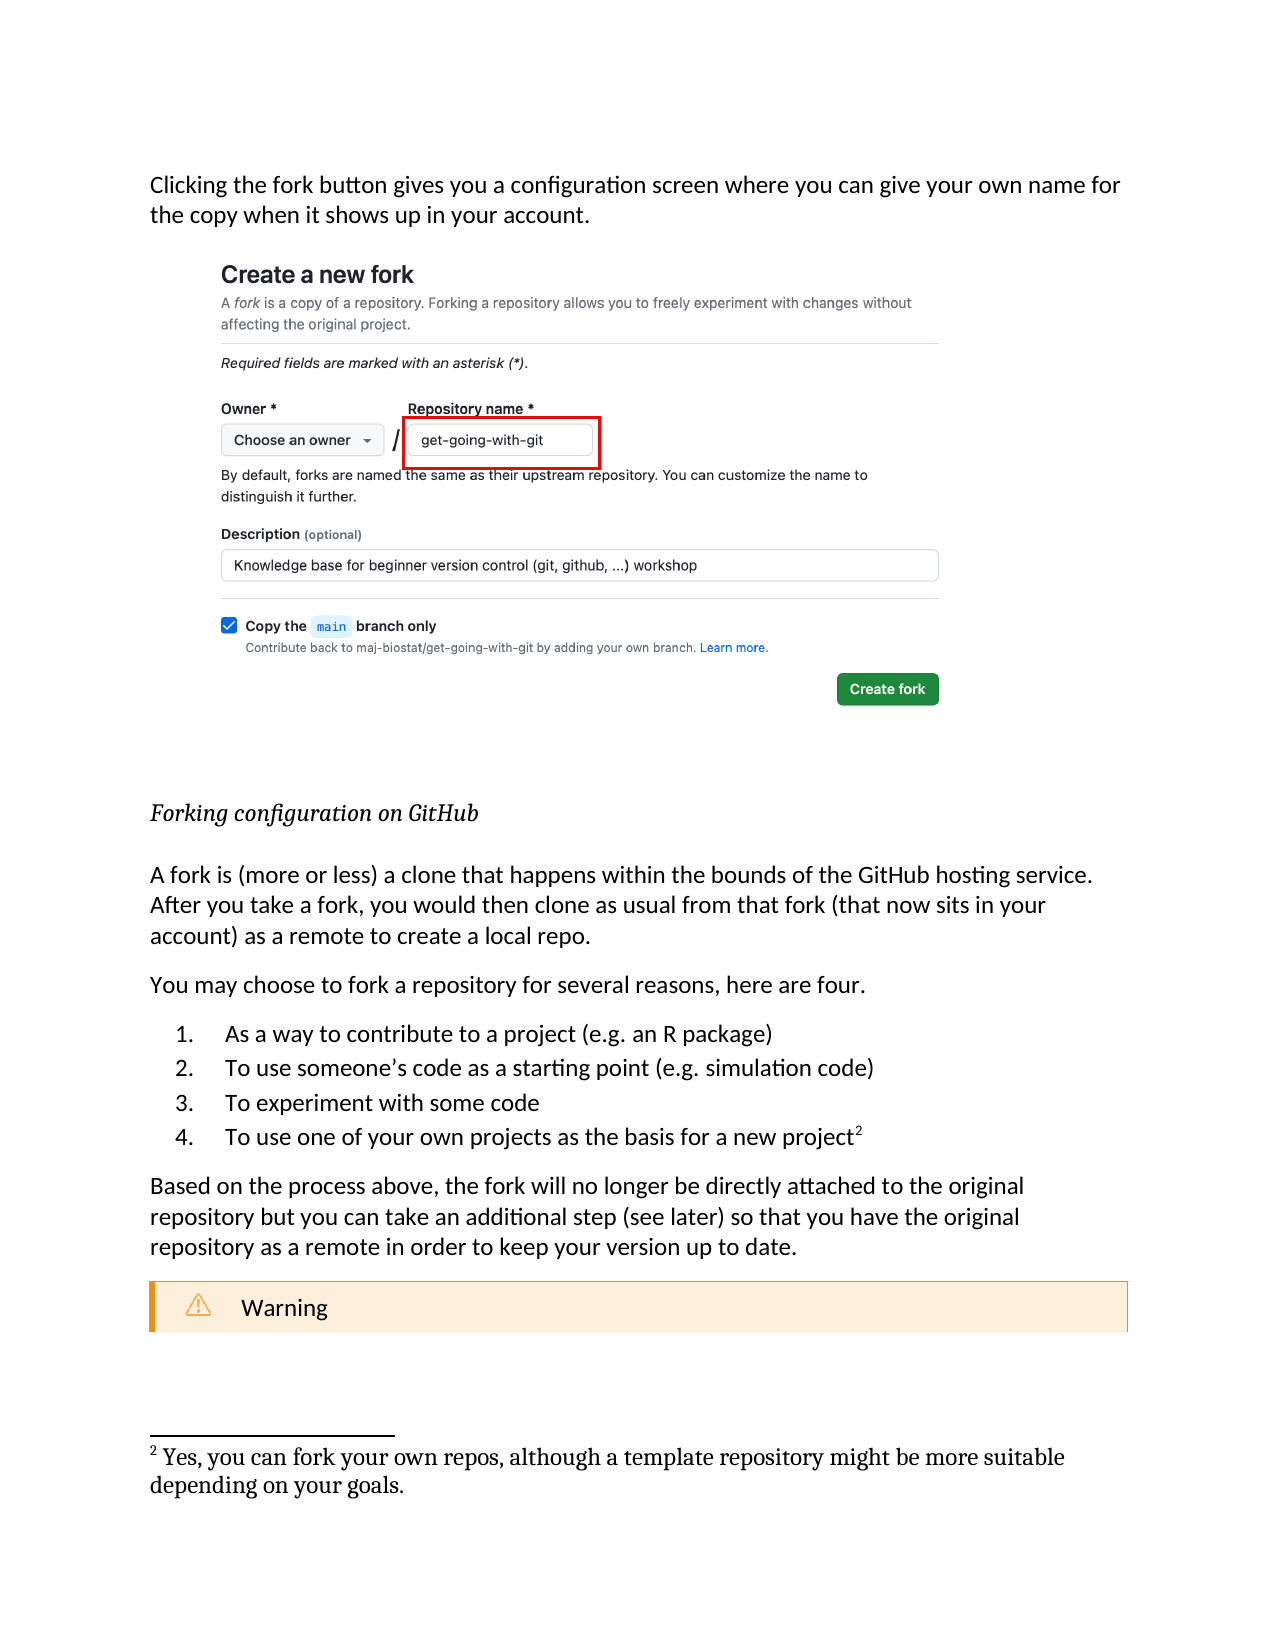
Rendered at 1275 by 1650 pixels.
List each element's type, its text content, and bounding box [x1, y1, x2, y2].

list To experiment with some code [175, 1087, 1125, 1117]
picture [186, 1291, 211, 1317]
text Based on the process above, the fork will no longer be directly attached to the original repository but you can take an additional step (see later) so that you have the original repository as a remote in order to keep your version up to date. [150, 1170, 1125, 1262]
table_header Forking configuration on GitHub [139, 249, 1114, 840]
text A fork is (more or less) a clone that happens within the bounds of the GitHub hosting service. After you take a fork, you would then clone as usual from that fork (that now sits in your account) as a remote to create a local repo. [150, 859, 1125, 950]
text Clicking the fork button gives you a configuration screen where you can give your own name for the copy when it shows up in your account. [150, 169, 1125, 230]
text You may choose to fork a repository for several reasons, here are four. [150, 969, 1125, 999]
list To use someone’s code as a starting point (e.g. simulation code) [175, 1053, 1125, 1083]
list To use one of your own projects as the basis for a new project [175, 1121, 1125, 1152]
list As a way to contribute to a project (e.g. an R package) [175, 1018, 1125, 1049]
table_header Warning [155, 1282, 1127, 1332]
picture [187, 248, 1065, 778]
